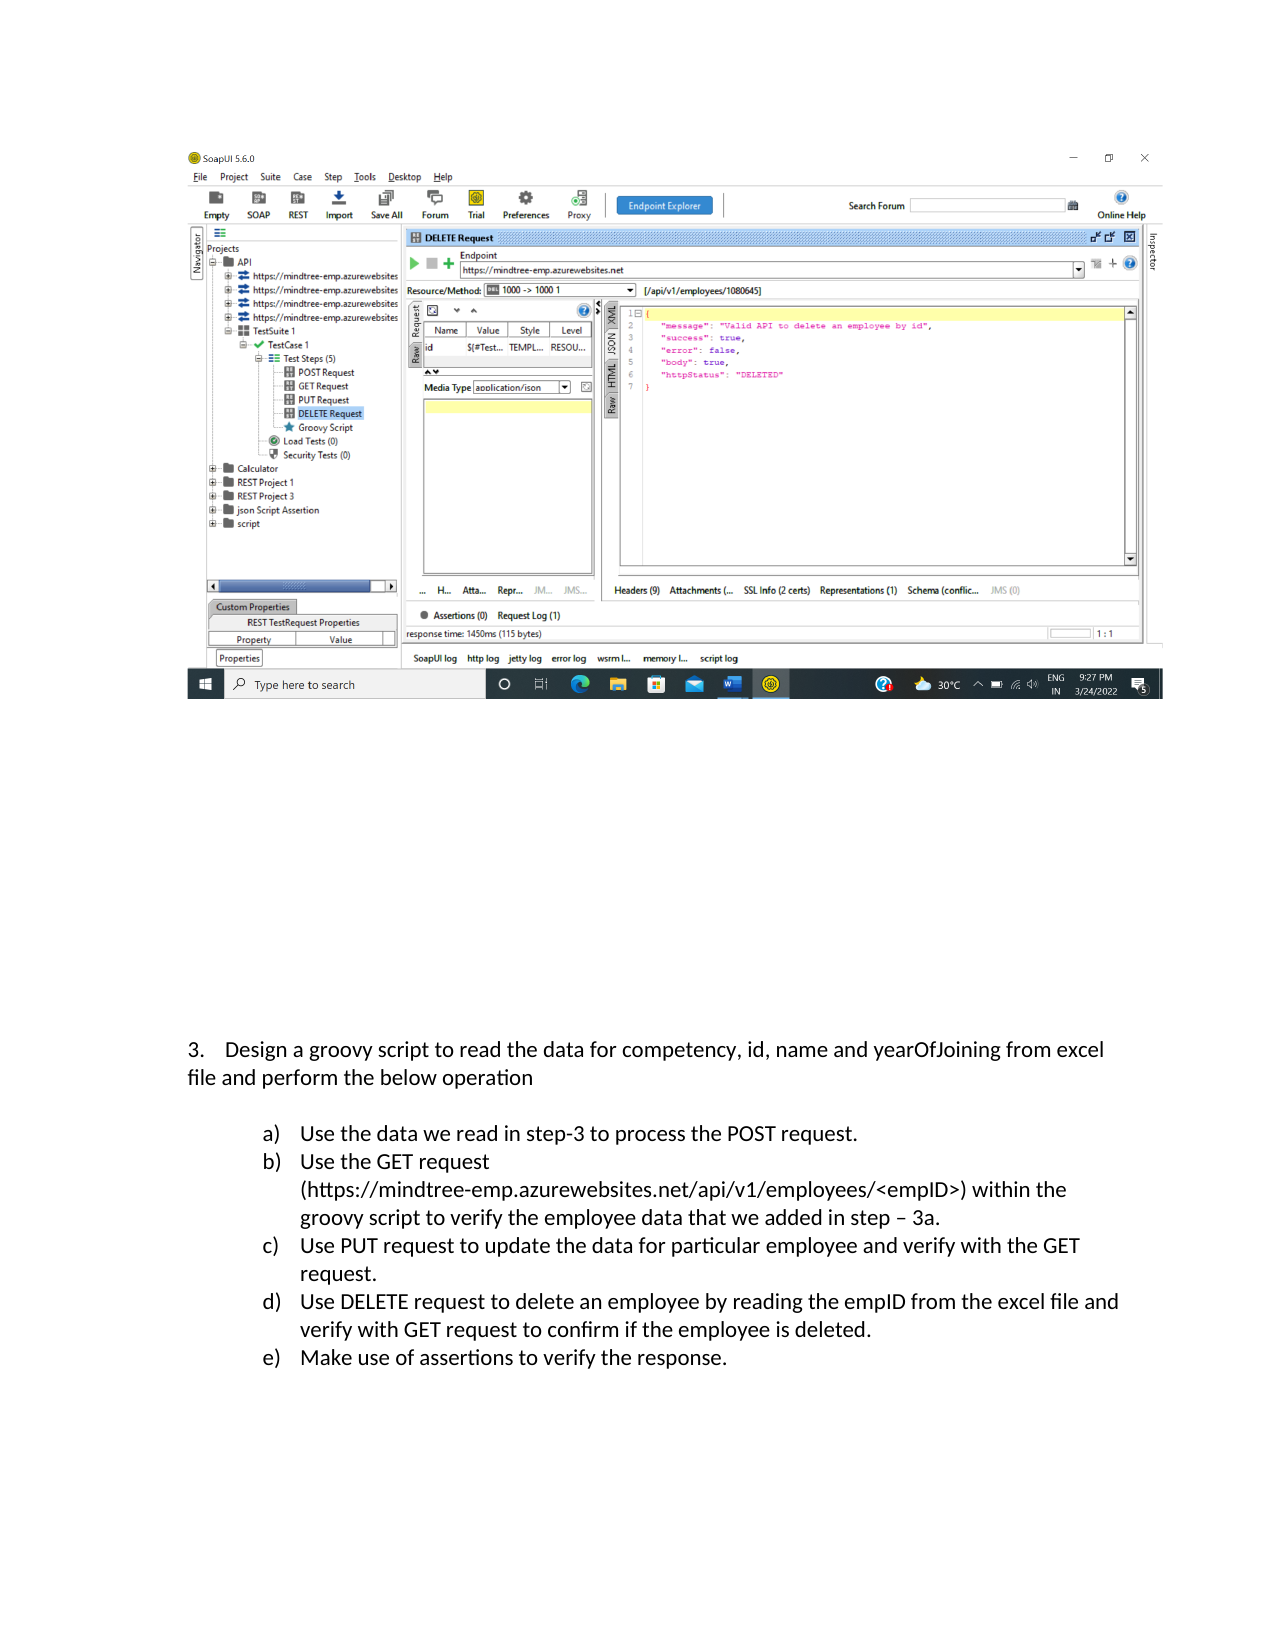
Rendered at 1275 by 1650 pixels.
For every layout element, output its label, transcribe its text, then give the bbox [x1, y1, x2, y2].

list Make use of assertions to verify the response. [262, 1343, 1125, 1371]
list Use the GET request (https://mindtree-emp.azurewebsites.net/api/v1/employees/<empID>) within the groovy script to verify the employee data that we added in step – 3a. [262, 1147, 1125, 1231]
list Use PUT request to update the data for particular employee and verify with the GET request. [262, 1231, 1125, 1287]
list Use DELETE request to delete an employee by reading the empID from the excel file and verify with GET request to confirm if the employee is deleted. [262, 1287, 1125, 1343]
list Design a groovy script to read the data for competency, id, name and yearOfJoining from excel file and perform the below operation [187, 1035, 1125, 1091]
list Use the data we read in step-3 to process the POST request. [262, 1119, 1125, 1147]
picture [187, 150, 1163, 699]
